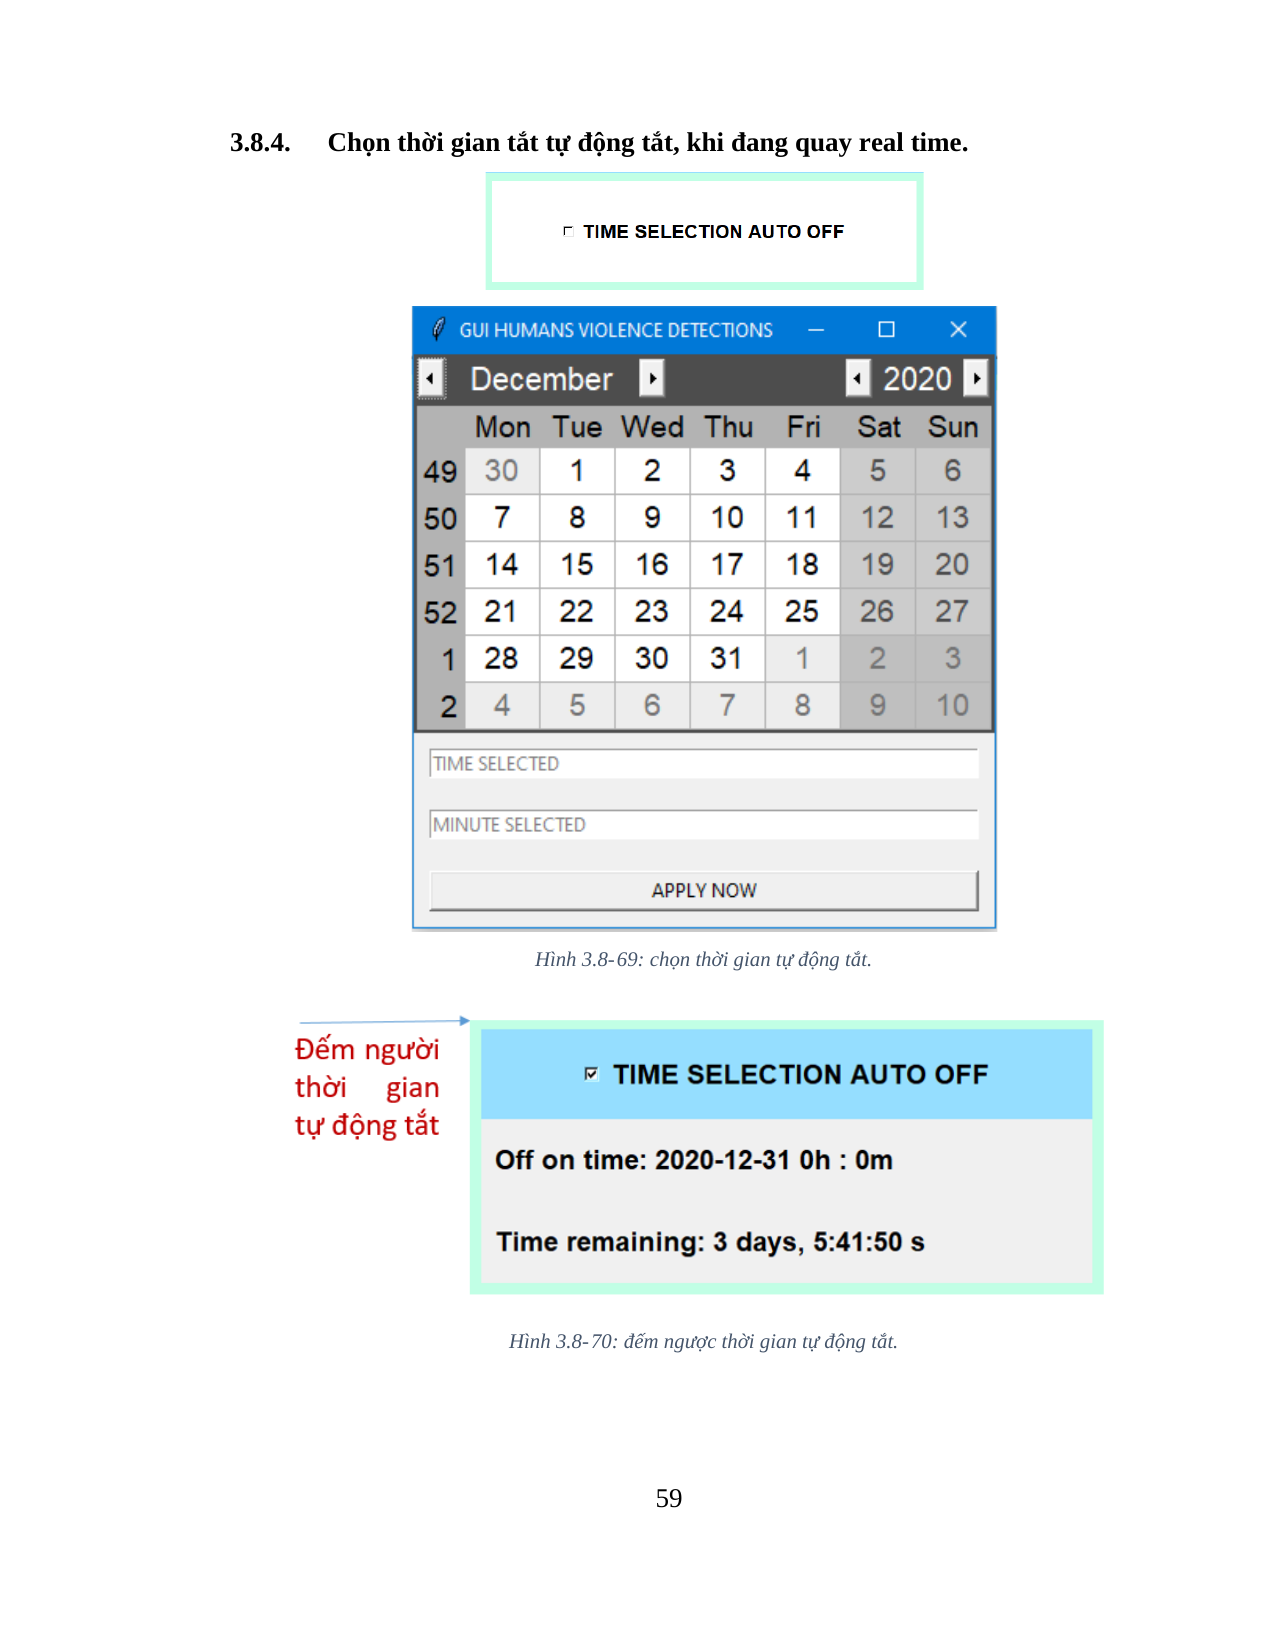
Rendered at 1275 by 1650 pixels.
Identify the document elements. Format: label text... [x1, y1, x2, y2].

picture [411, 306, 998, 932]
picture [288, 1003, 1121, 1314]
subtitle Chọn thời gian tắt tự động tắt, khi đang quay real time. [230, 126, 1157, 157]
picture [485, 172, 924, 291]
